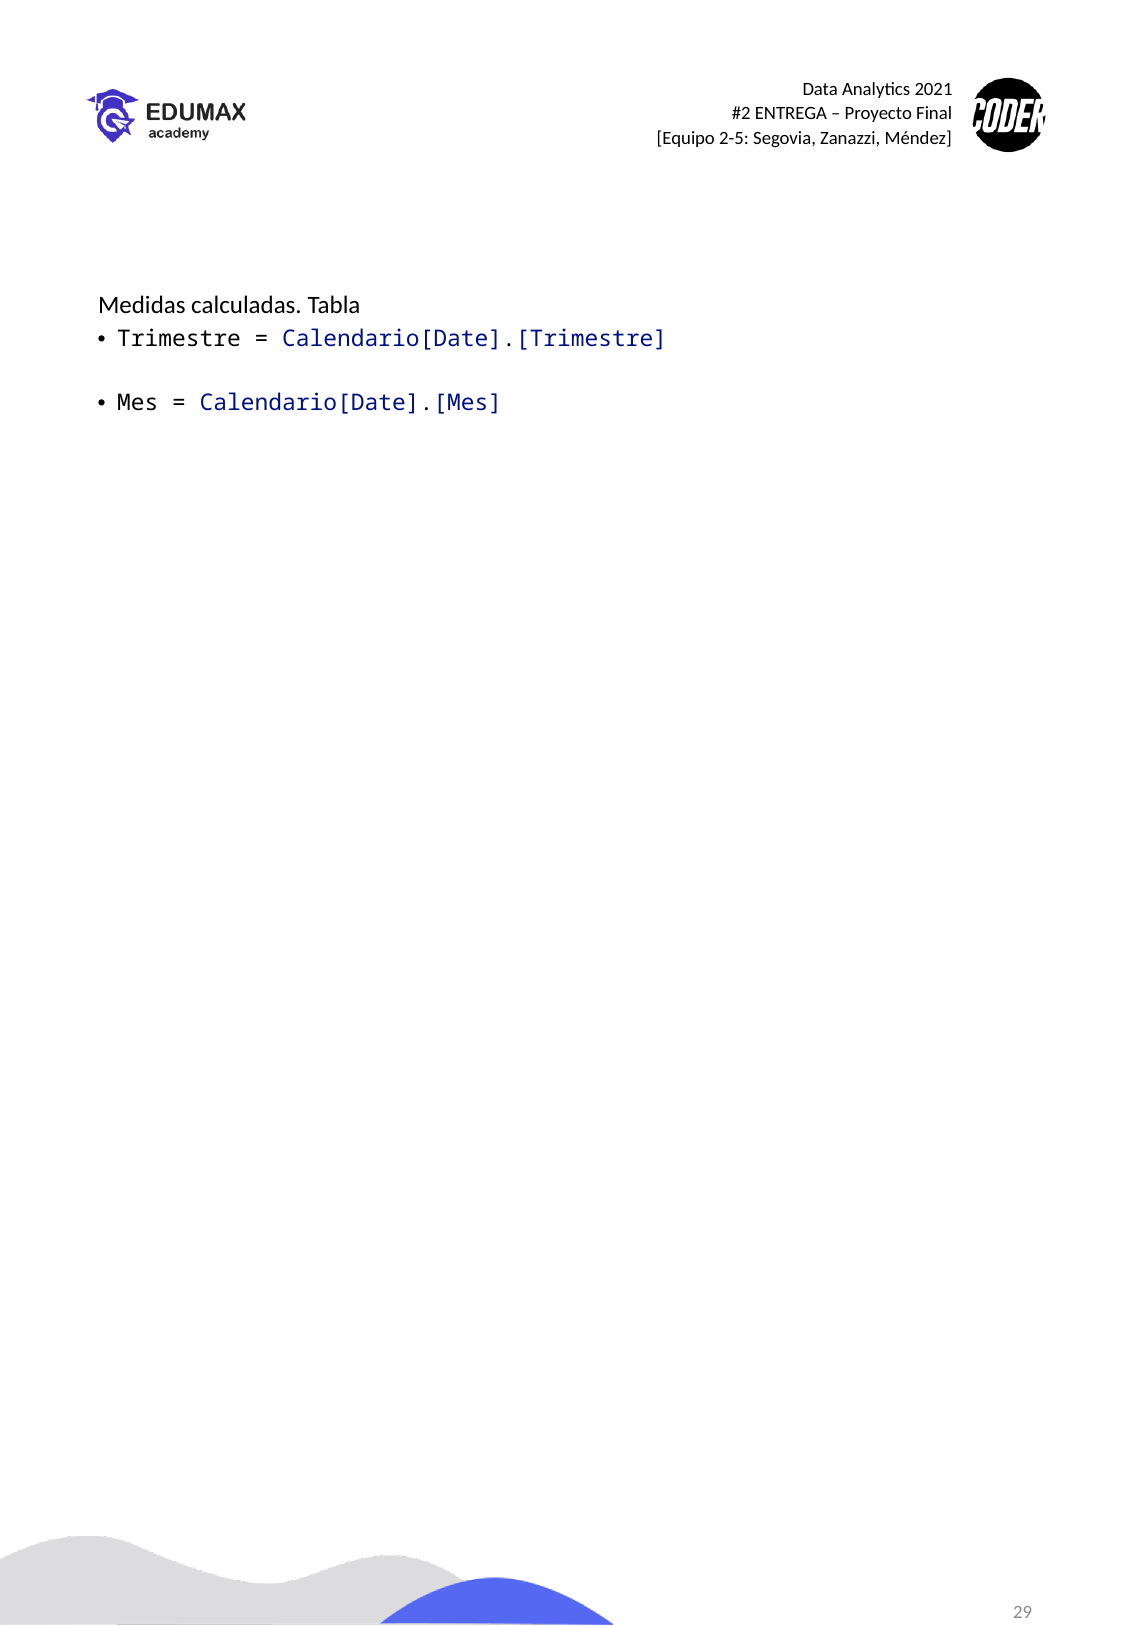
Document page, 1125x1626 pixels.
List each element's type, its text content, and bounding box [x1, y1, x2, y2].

list Trimestre = Calendario[Date].[Trimestre] [97, 322, 1032, 353]
picture [79, 76, 252, 155]
picture [0, 1535, 613, 1625]
list Mes = Calendario[Date].[Mes] [97, 386, 1032, 417]
picture [971, 76, 1047, 153]
